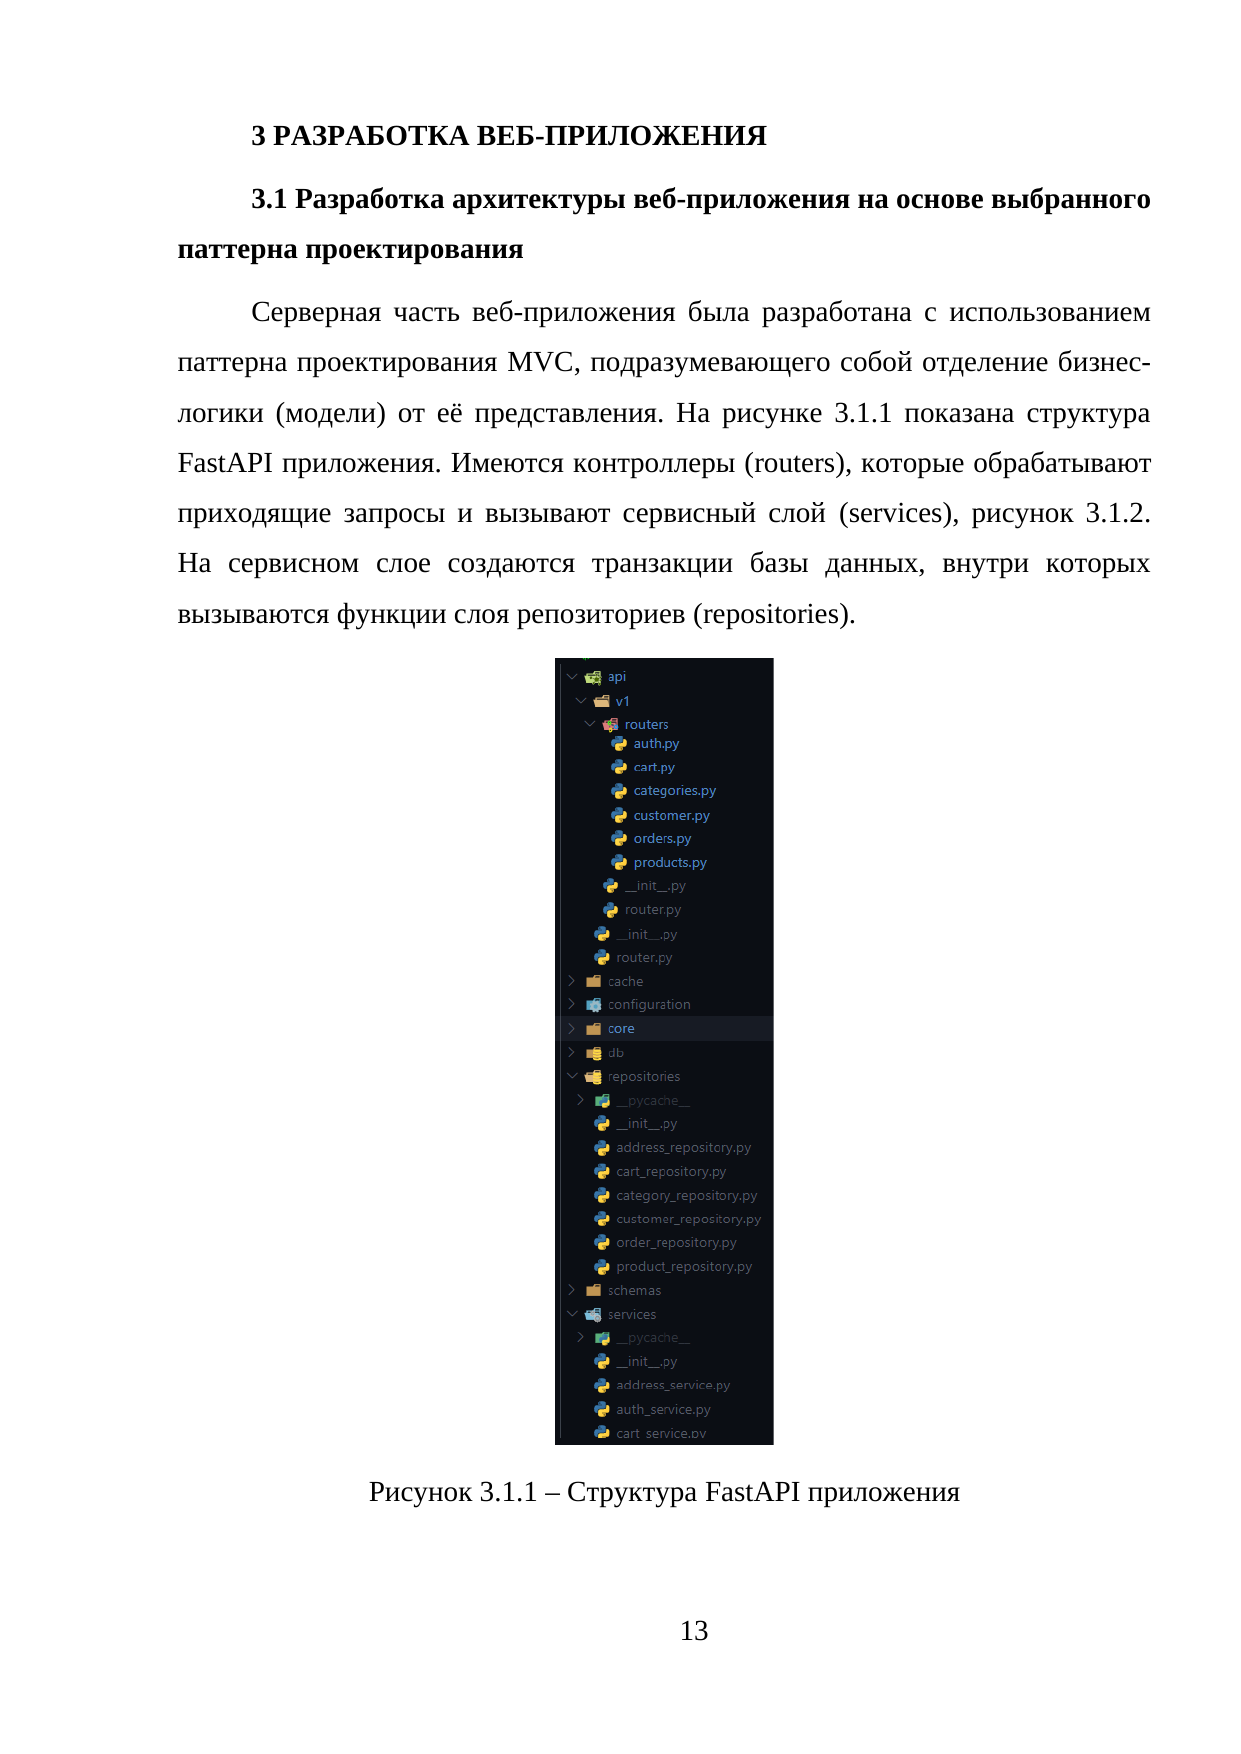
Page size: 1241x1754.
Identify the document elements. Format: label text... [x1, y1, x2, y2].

text Рисунок 3.1.1 – Структура FastAPI приложения [177, 1474, 1152, 1507]
picture [555, 658, 774, 1445]
text 3 Разработка ВЕб-приложения [177, 118, 1152, 152]
subtitle 3.1 Разработка архитектуры веб-приложения на основе выбранного паттерна проектирования [177, 181, 1152, 265]
text Серверная часть веб-приложения была разработана с использованием паттерна проектирования MVC, подразумевающего собой отделение бизнес-логики (модели) от её представления. На рисунке 3.1.1 показана структура FastAPI приложения. Имеются контроллеры (routers), которые обрабатывают приходящие запросы и вызывают сервисный слой (services), рисунок 3.1.2. На сервисном слое создаются транзакции базы данных, внутри которых вызываются функции слоя репозиториев (repositories). [177, 294, 1152, 629]
